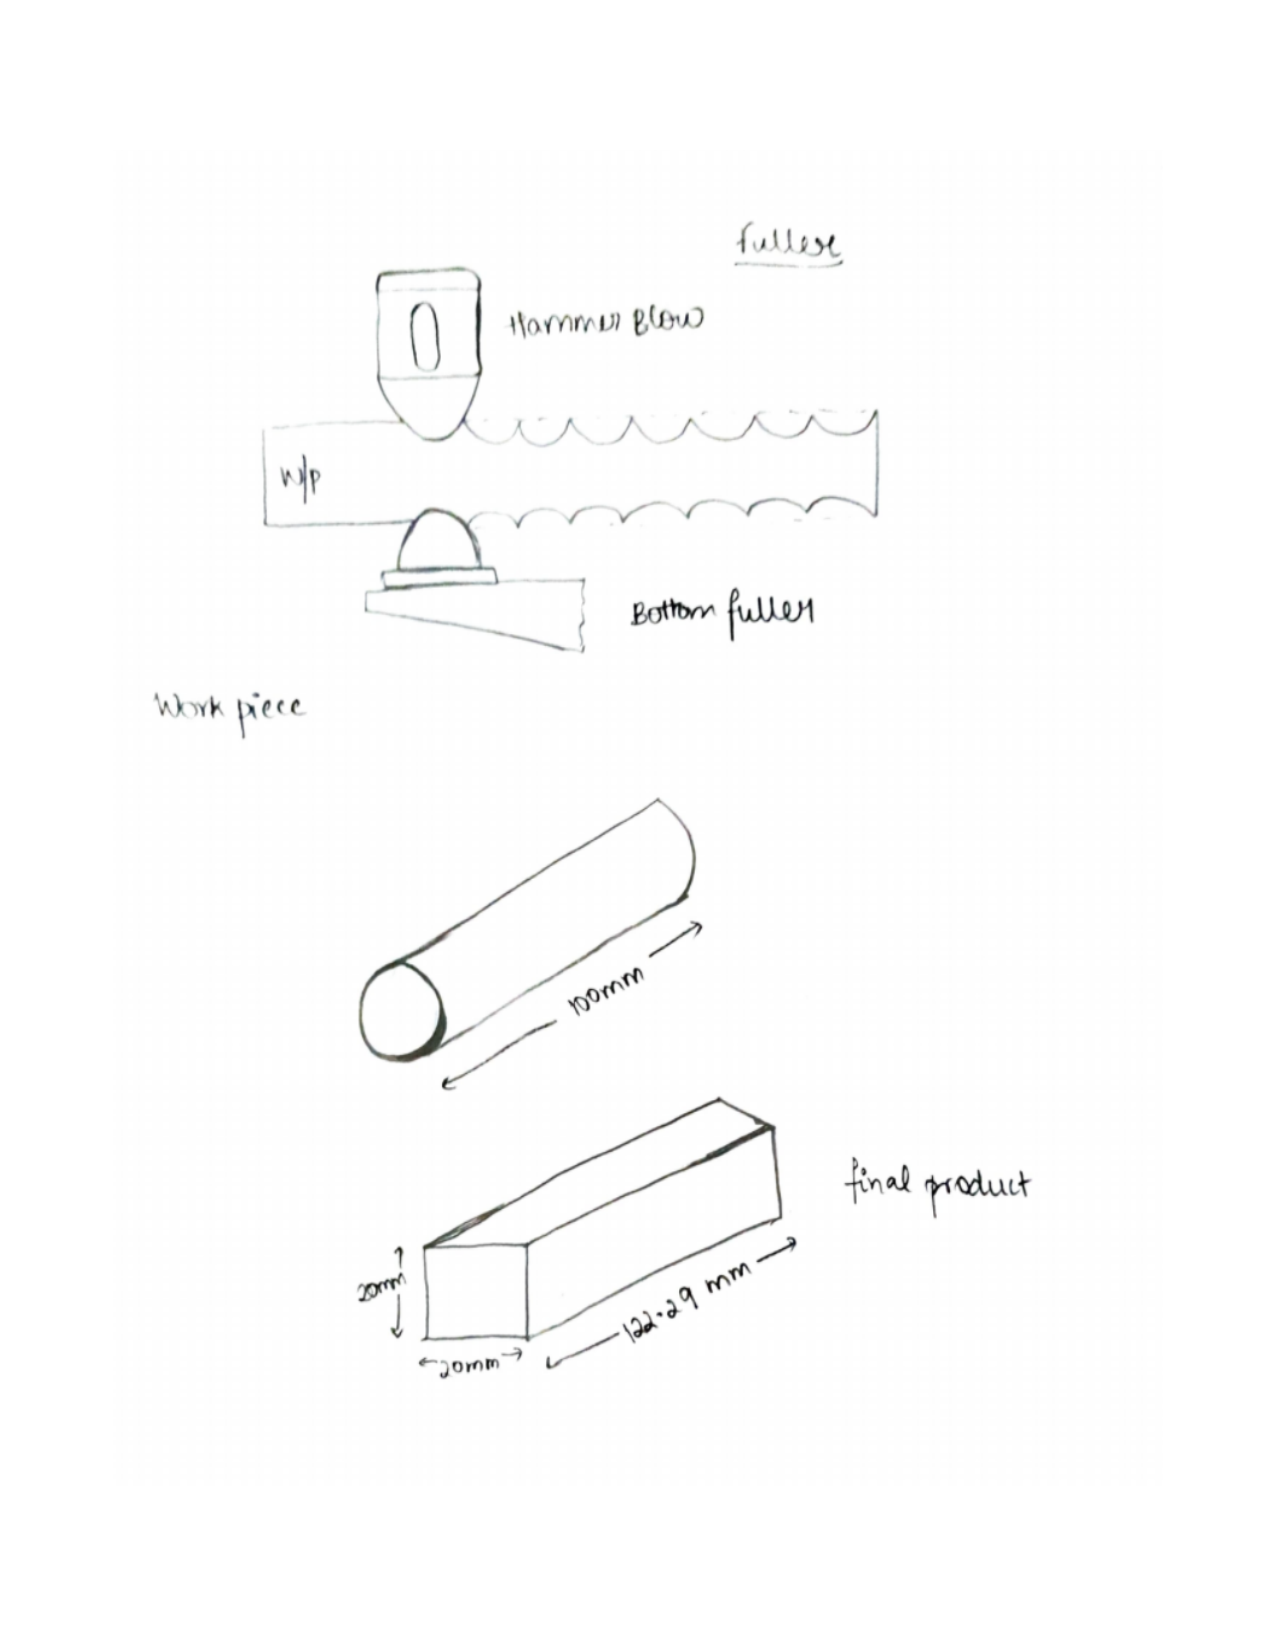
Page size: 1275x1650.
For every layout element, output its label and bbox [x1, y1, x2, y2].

picture [112, 150, 1163, 1486]
